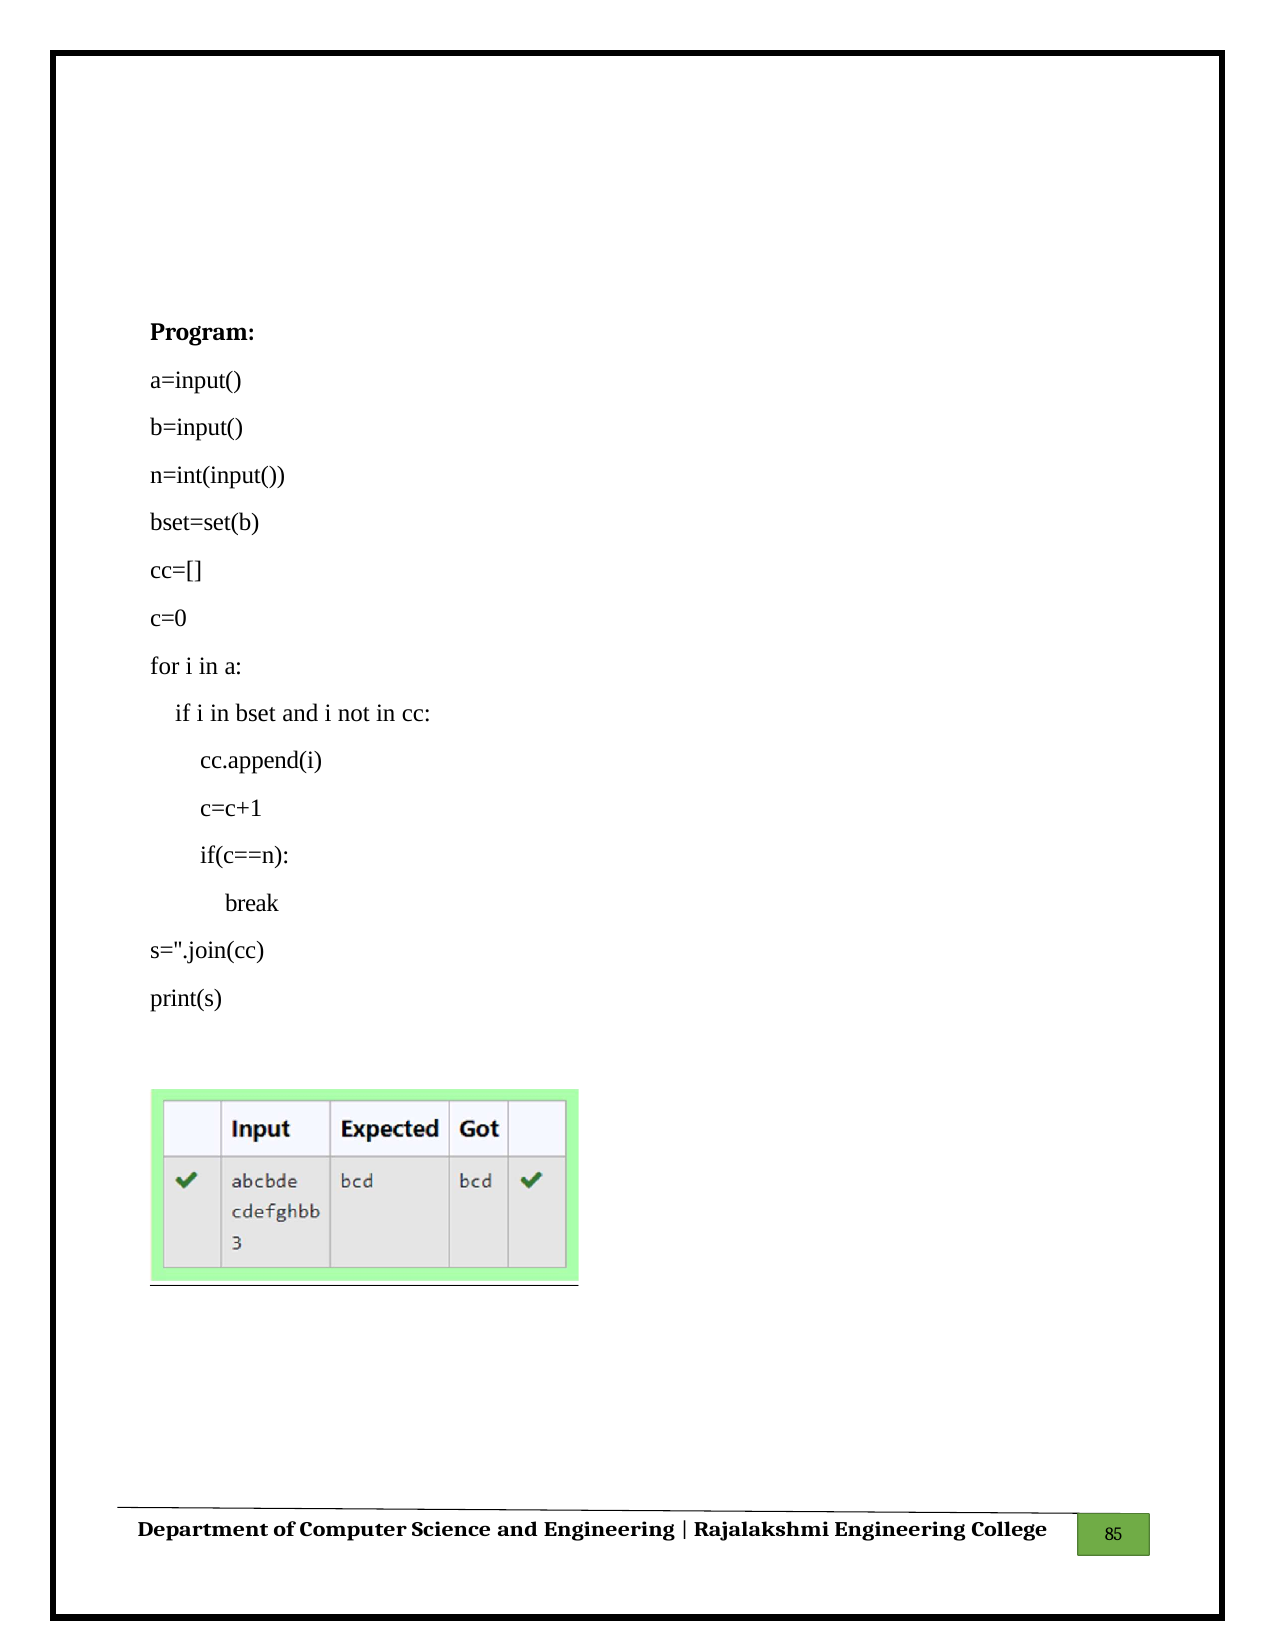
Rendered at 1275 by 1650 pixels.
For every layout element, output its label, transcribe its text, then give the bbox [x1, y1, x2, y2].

picture [149, 1089, 579, 1286]
text break s=''.join(cc) print(s) [150, 888, 280, 1011]
text c=0 [150, 603, 1206, 632]
text for i in a: [150, 651, 1206, 679]
text c=c+1 if(c==n): [200, 793, 291, 869]
text if i in bset and i not in cc: cc.append(i) [175, 698, 524, 774]
text Program: a=input() b=input() n=int(input()) bset=set(b) cc=[] [150, 318, 303, 583]
